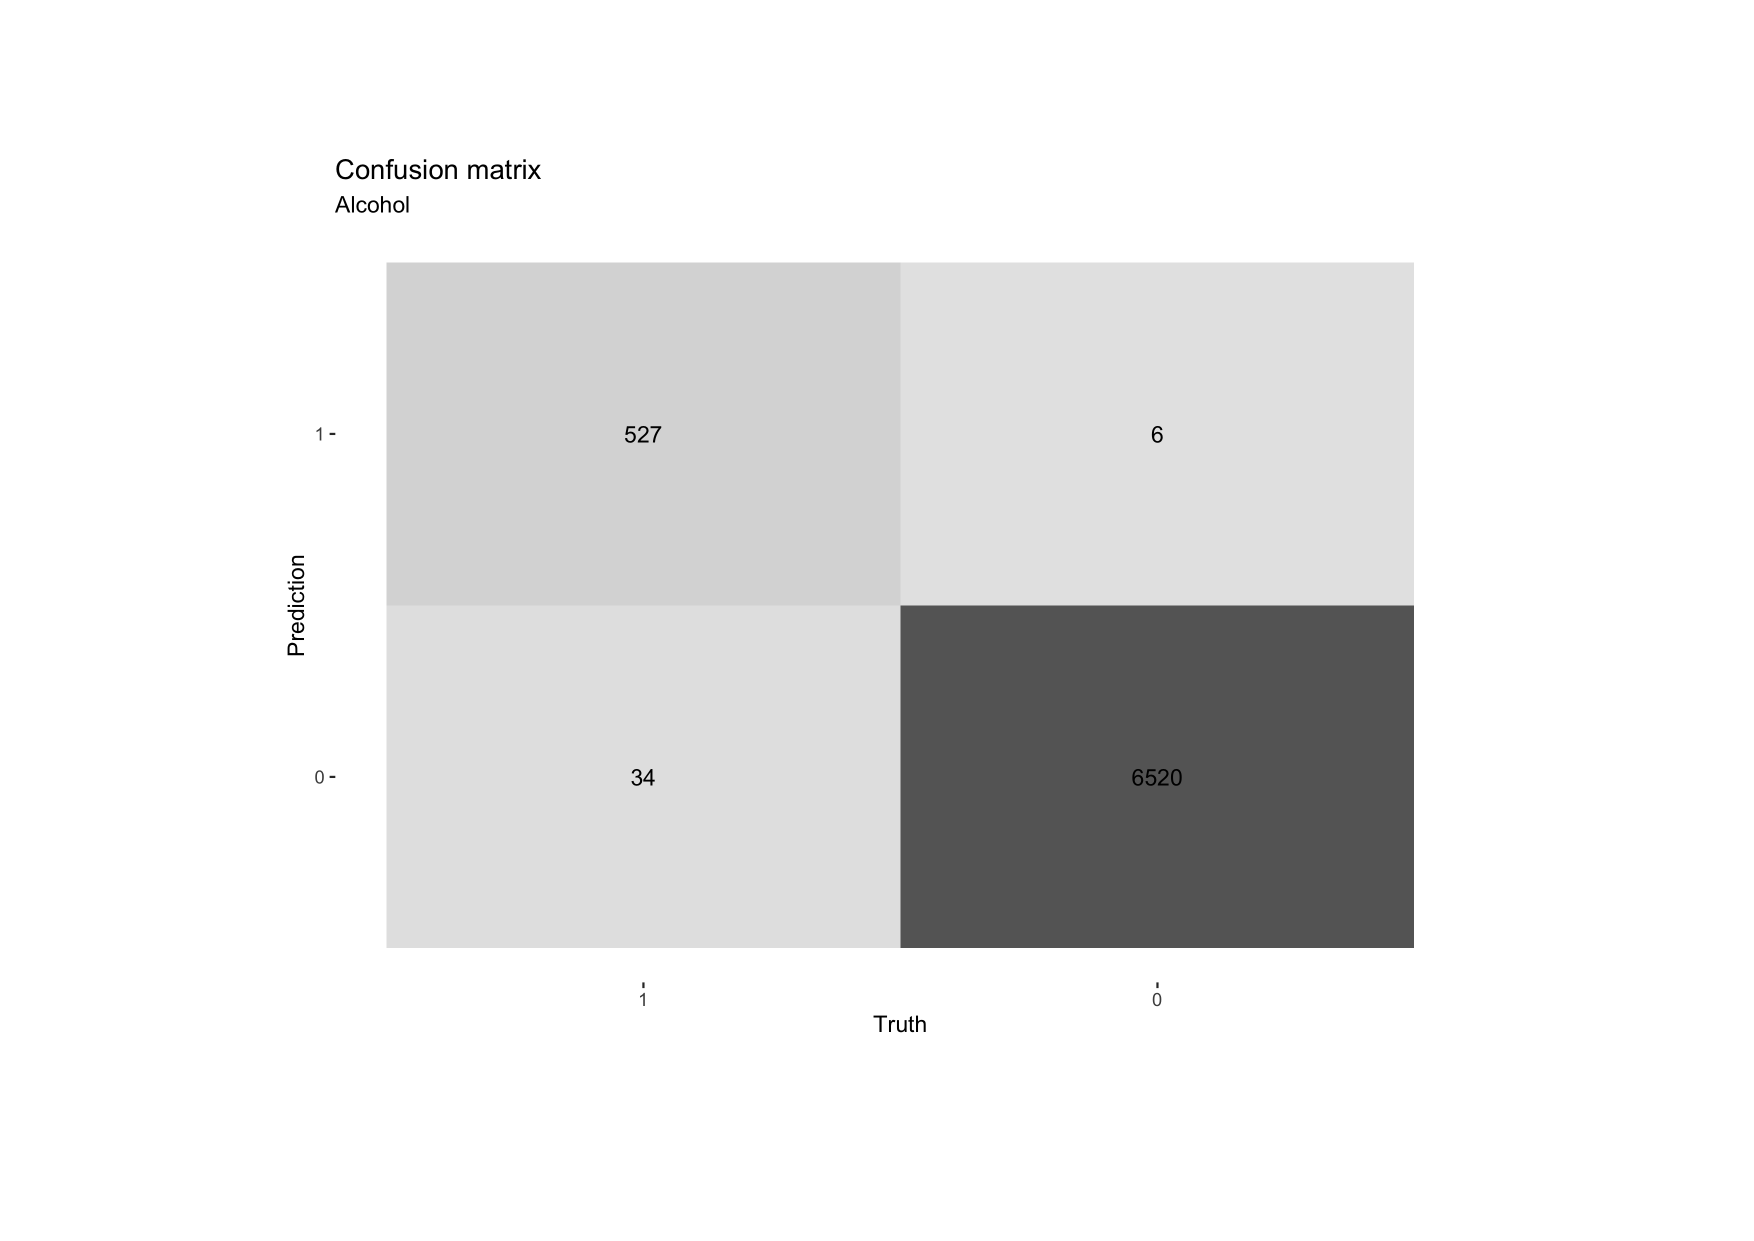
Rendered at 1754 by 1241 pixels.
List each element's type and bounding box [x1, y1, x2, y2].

picture [277, 147, 1477, 1048]
